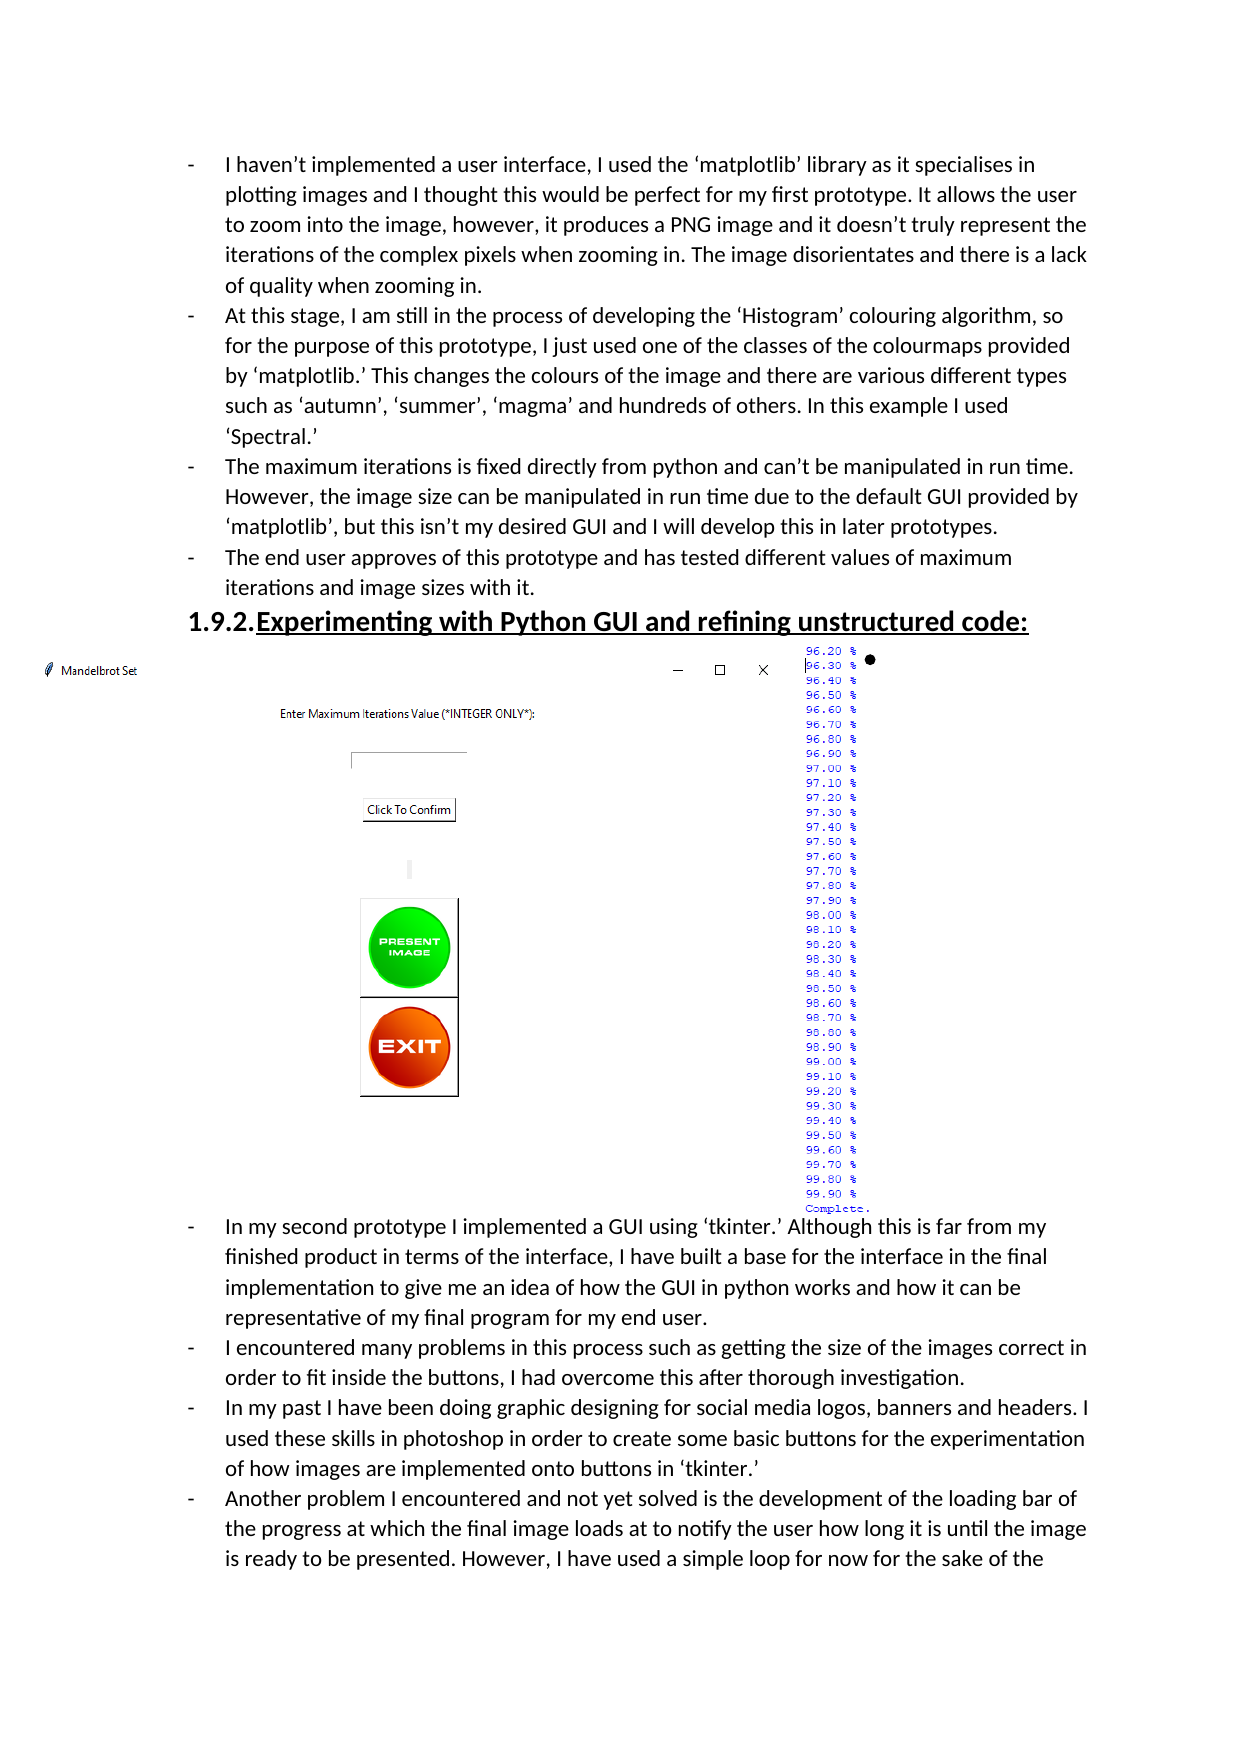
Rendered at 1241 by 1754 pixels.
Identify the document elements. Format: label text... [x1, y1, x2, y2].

list The end user approves of this prototype and has tested different values of maximum iterations and image sizes with it. [187, 543, 1090, 601]
list I encountered many problems in this process such as getting the size of the images correct in order to fit inside the buttons, I had overcome this after thorough investigation. [187, 1333, 1090, 1391]
list I haven’t implemented a user interface, I used the ‘matplotlib’ library as it specialises in plotting images and I thought this would be perfect for my first prototype. It allows the user to zoom into the image, however, it produces a PNG image and it doesn’t truly represent the iterations of the complex pixels when zooming in. The image disorientates and there is a lack of quality when zooming in. [187, 150, 1090, 299]
list In my past I have been doing graphic designing for social media logos, banners and headers. I used these skills in photoshop in order to create some basic buttons for the experimentation of how images are implemented onto buttons in ‘tkinter.’ [187, 1393, 1090, 1482]
list The maximum iterations is fixed directly from python and can’t be manipulated in run time. However, the image size can be manipulated in run time due to the default GUI provided by ‘matplotlib’, but this isn’t my desired GUI and I will develop this in later prototypes. [187, 452, 1090, 541]
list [187, 1484, 1090, 1573]
picture [803, 644, 1177, 1220]
list Experimenting with Python GUI and refining unstructured code: [187, 603, 1090, 639]
picture [43, 661, 772, 1181]
list In my second prototype I implemented a GUI using ‘tkinter.’ Although this is far from my finished product in terms of the interface, I have built a base for the interface in the final implementation to give me an idea of how the GUI in python works and how it can be representative of my final program for my end user. [187, 1212, 1090, 1331]
list At this stage, I am still in the process of developing the ‘Histogram’ colouring algorithm, so for the purpose of this prototype, I just used one of the classes of the colourmaps provided by ‘matplotlib.’ This changes the colours of the image and there are various different types such as ‘autumn’, ‘summer’, ‘magma’ and hundreds of others. In this example I used ‘Spectral.’ [187, 301, 1090, 450]
